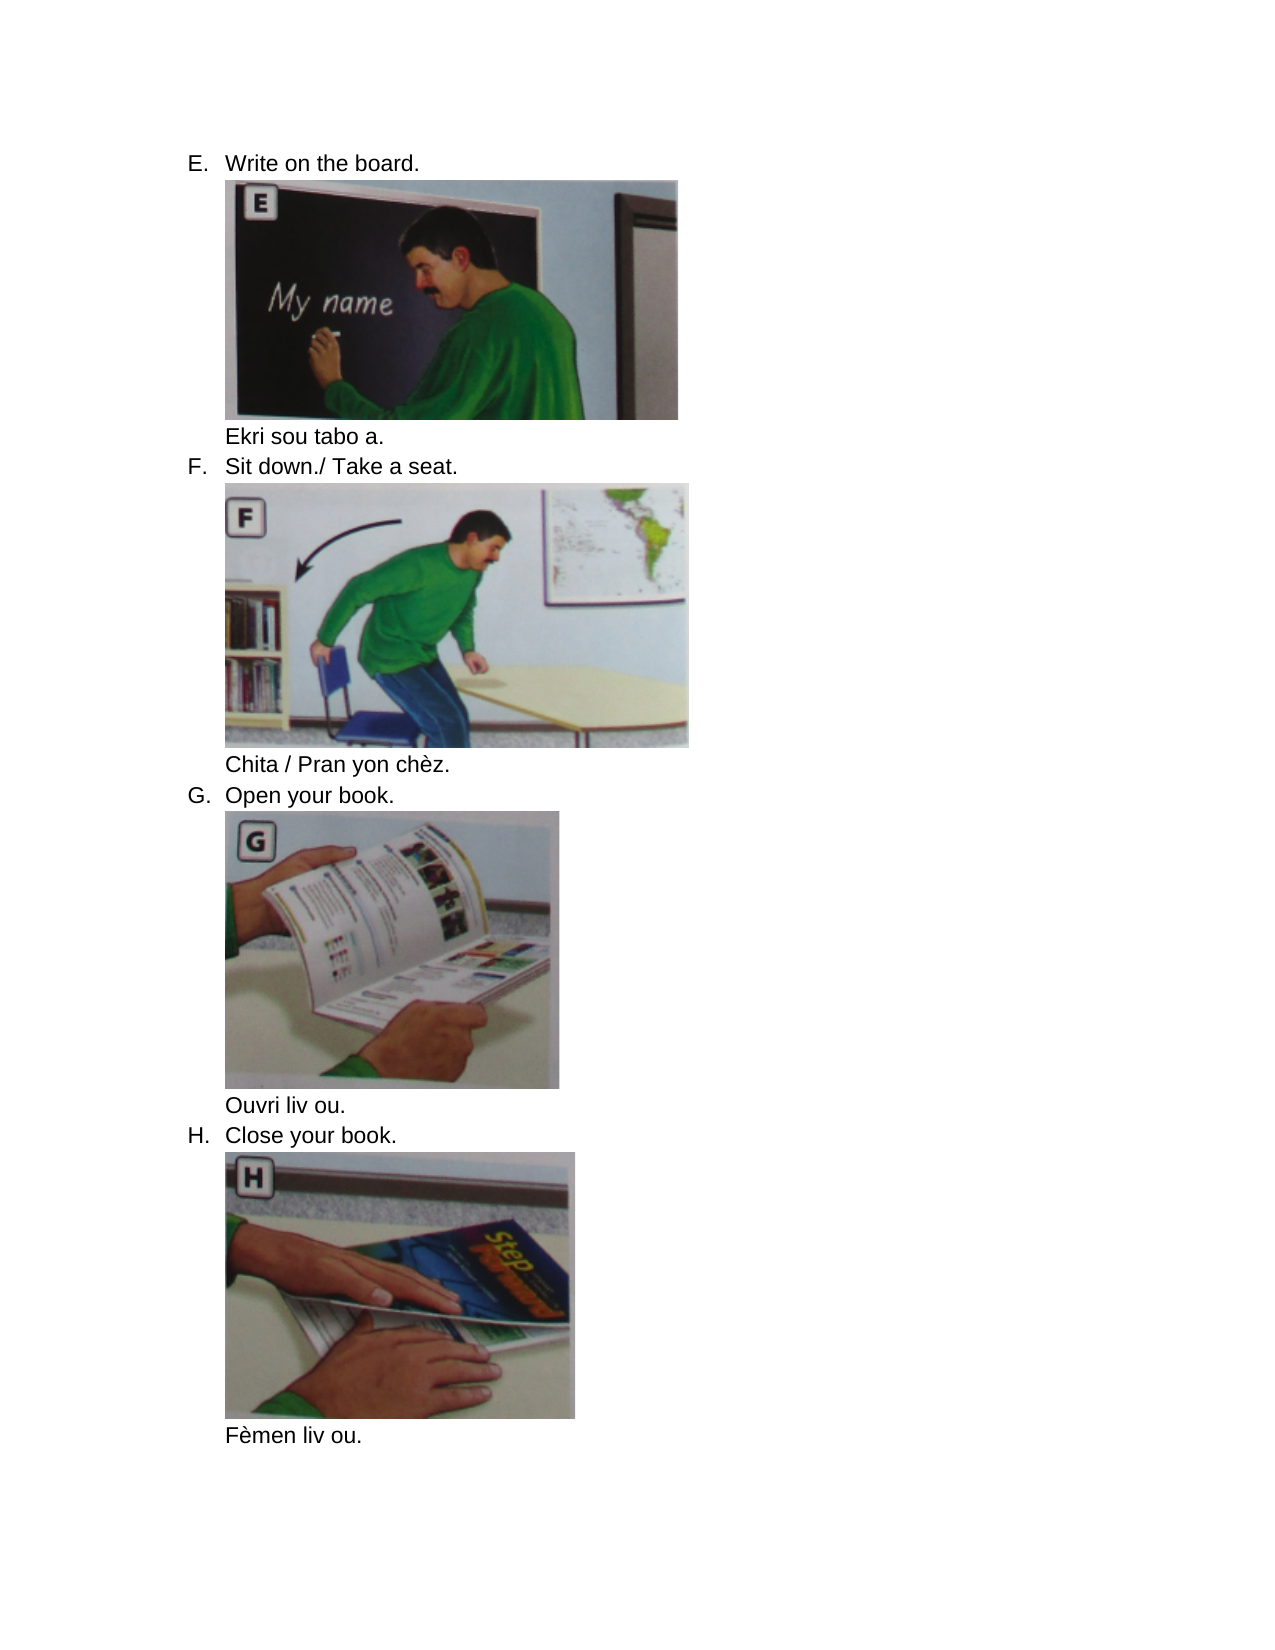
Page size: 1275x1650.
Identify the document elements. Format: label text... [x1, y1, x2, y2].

picture [225, 180, 679, 420]
picture [225, 811, 560, 1089]
picture [225, 1152, 575, 1419]
picture [225, 483, 689, 748]
